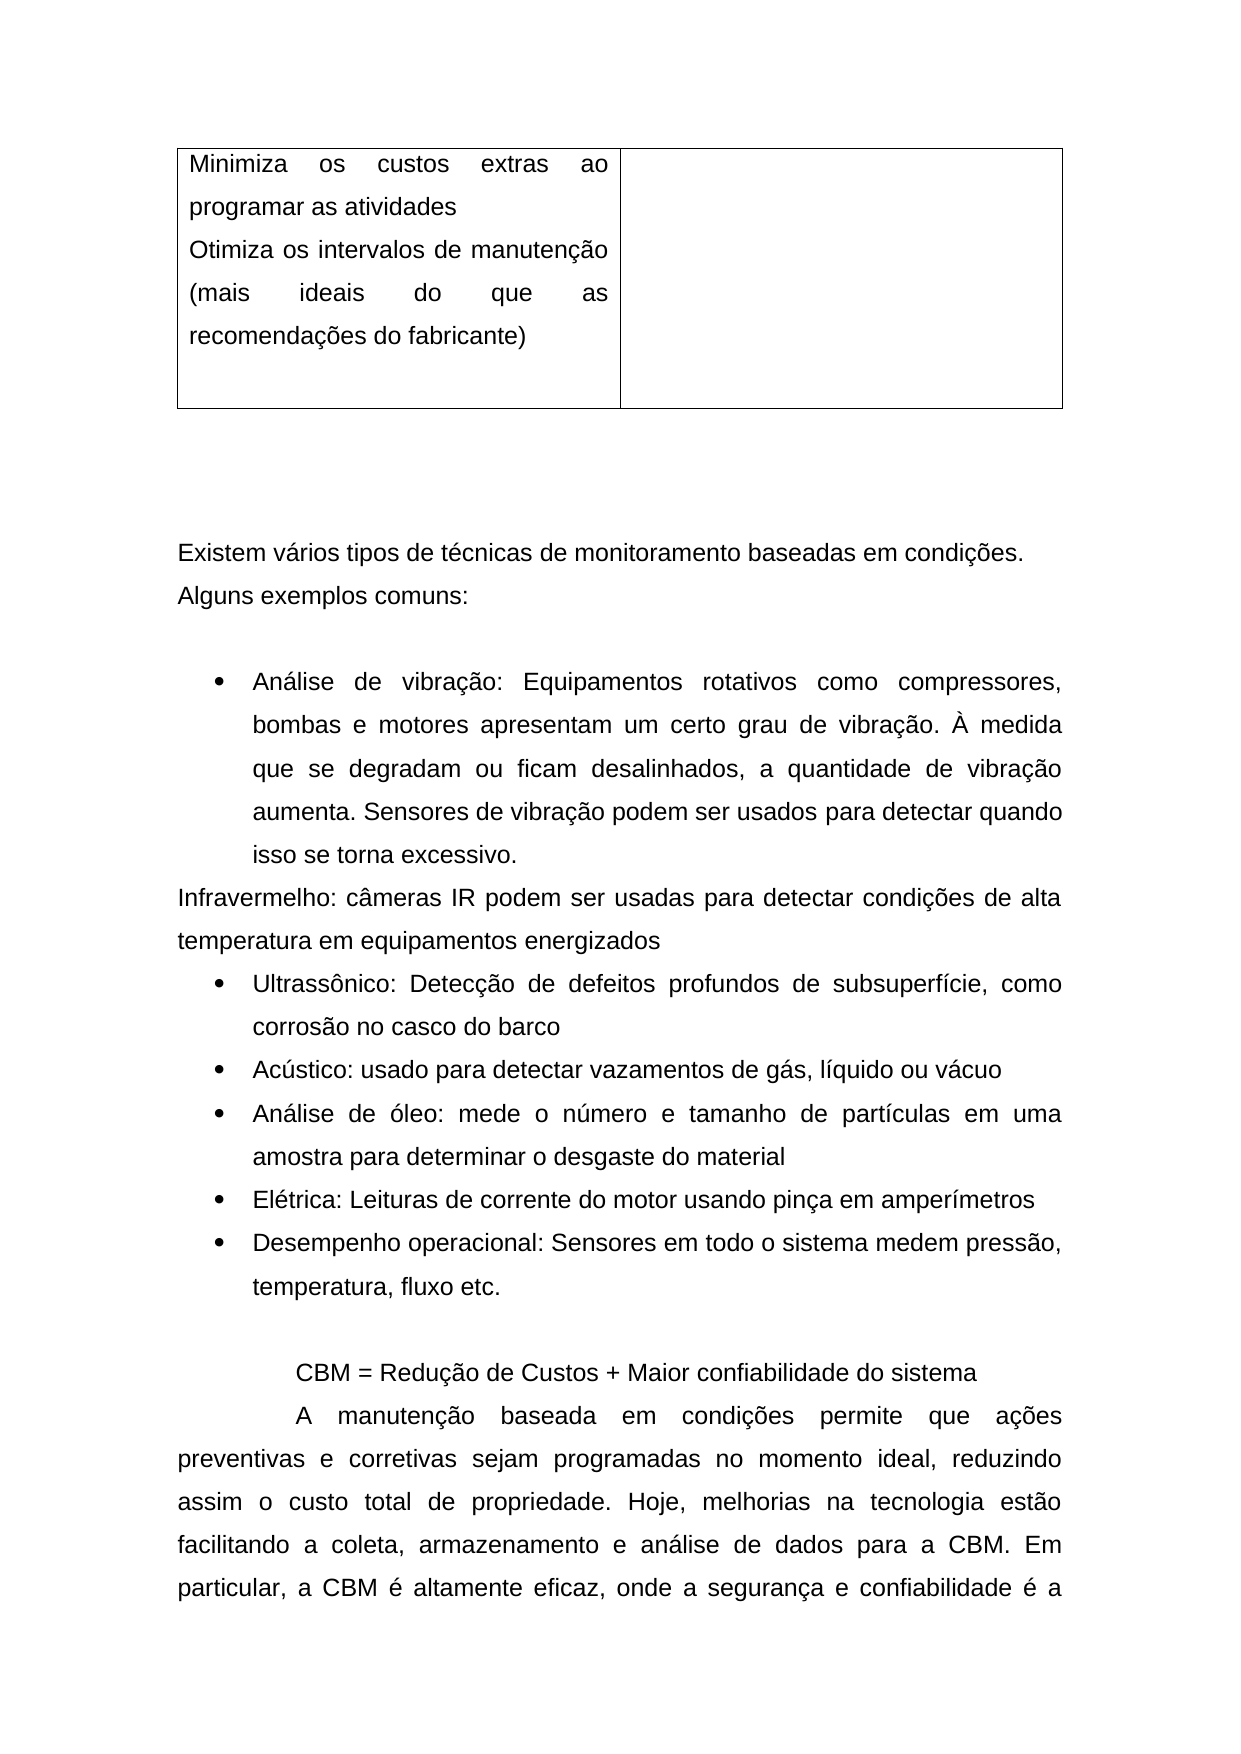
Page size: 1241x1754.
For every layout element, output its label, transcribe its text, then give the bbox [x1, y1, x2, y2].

table_cell [621, 149, 1062, 407]
text Existem vários tipos de técnicas de monitoramento baseadas em condições. [177, 538, 1063, 567]
text Infravermelho: câmeras IR podem ser usadas para detectar condições de alta temperatura em equipamentos energizados [177, 883, 1063, 955]
list Ultrassônico: Detecção de defeitos profundos de subsuperfície, como corrosão no casco do barco [215, 969, 1063, 1041]
text CBM = Redução de Custos + Maior confiabilidade do sistema [177, 1358, 1063, 1387]
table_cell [178, 149, 620, 407]
list Análise de vibração: Equipamentos rotativos como compressores, bombas e motores apresentam um certo grau de vibração. À medida que se degradam ou ficam desalinhados, a quantidade de vibração aumenta. Sensores de vibração podem ser usados ​​para detectar quando isso se torna excessivo. [215, 667, 1063, 868]
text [177, 1401, 1063, 1602]
list Desempenho operacional: Sensores em todo o sistema medem pressão, temperatura, fluxo etc. [215, 1228, 1063, 1300]
list Análise de óleo: mede o número e tamanho de partículas em uma amostra para determinar o desgaste do material [215, 1099, 1063, 1171]
text Alguns exemplos comuns: [177, 581, 1063, 610]
list Acústico: usado para detectar vazamentos de gás, líquido ou vácuo [215, 1056, 1063, 1084]
list Elétrica: Leituras de corrente do motor usando pinça em amperímetros [215, 1185, 1063, 1214]
